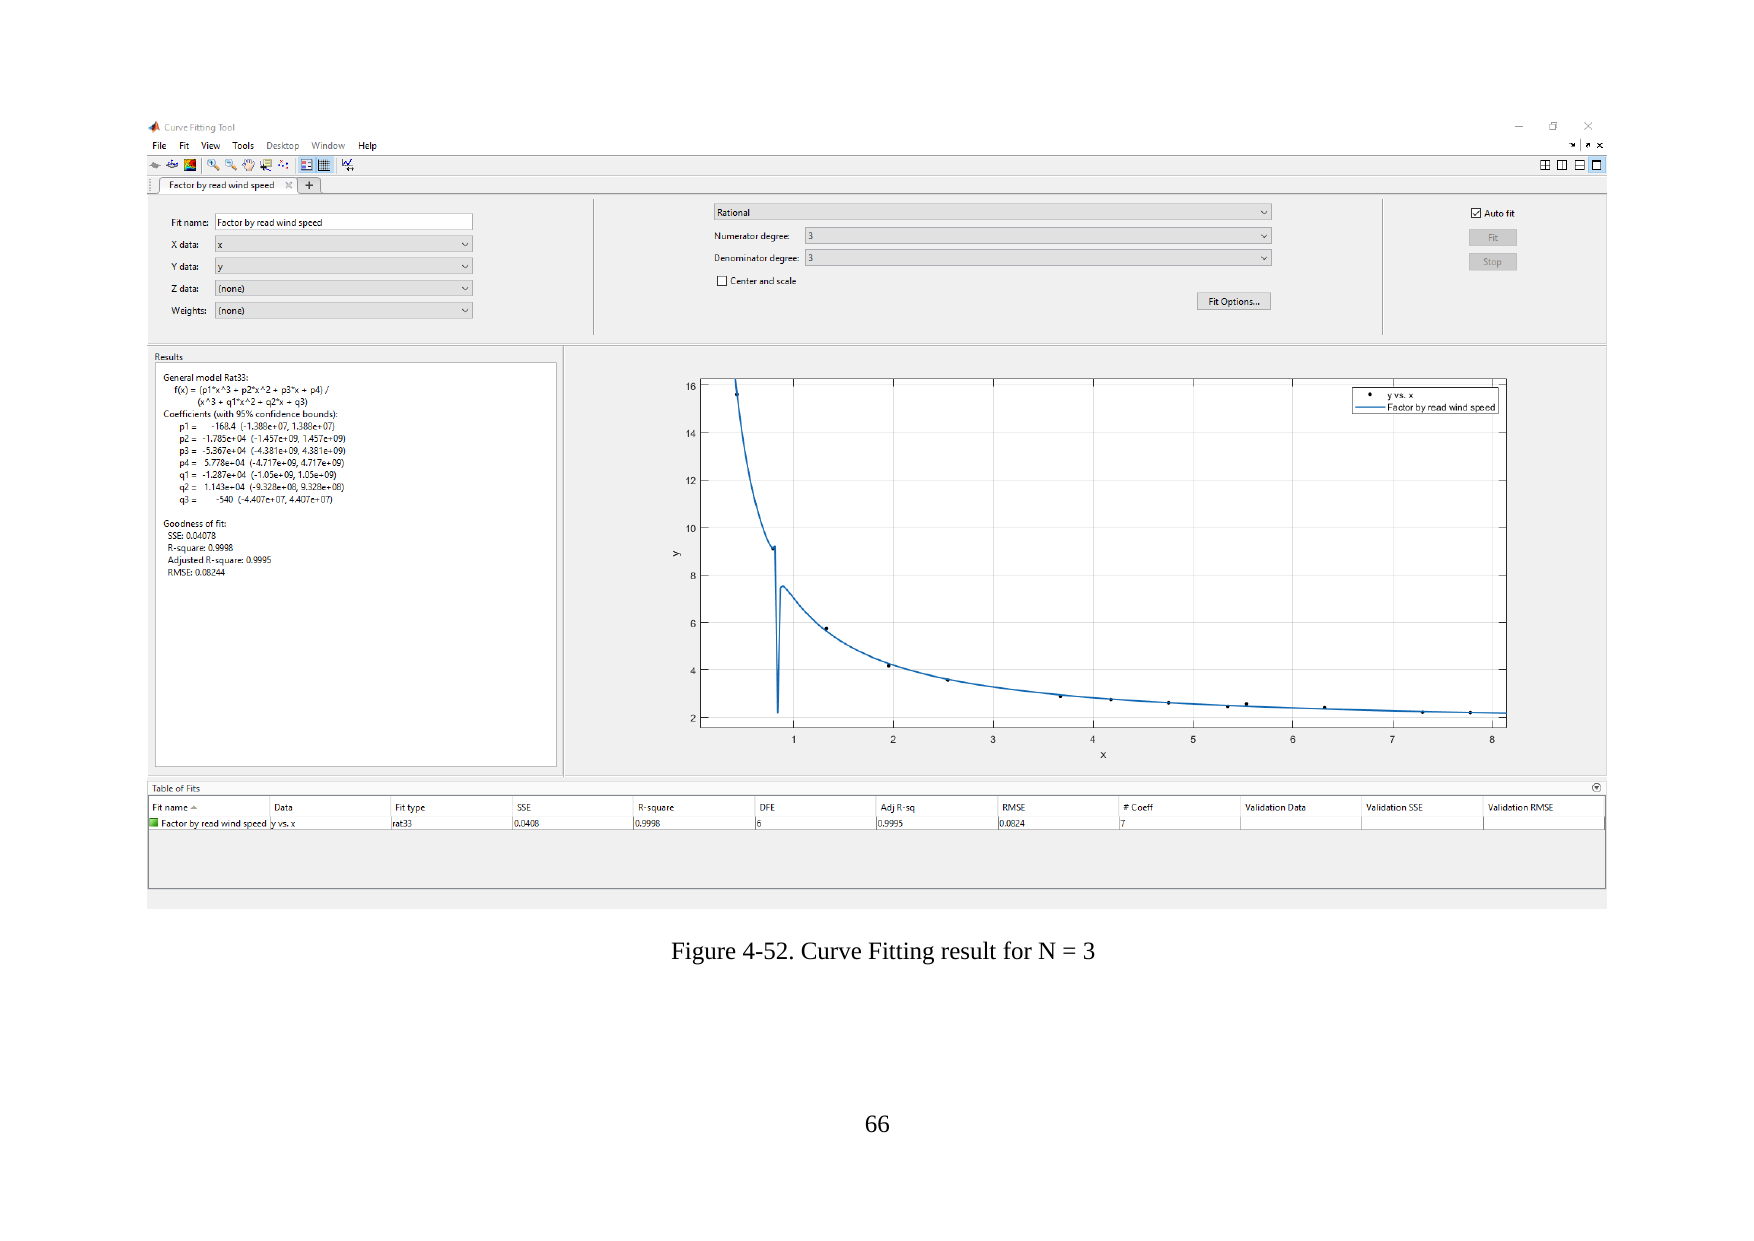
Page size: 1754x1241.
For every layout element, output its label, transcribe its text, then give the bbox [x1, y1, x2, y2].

picture [147, 118, 1607, 909]
